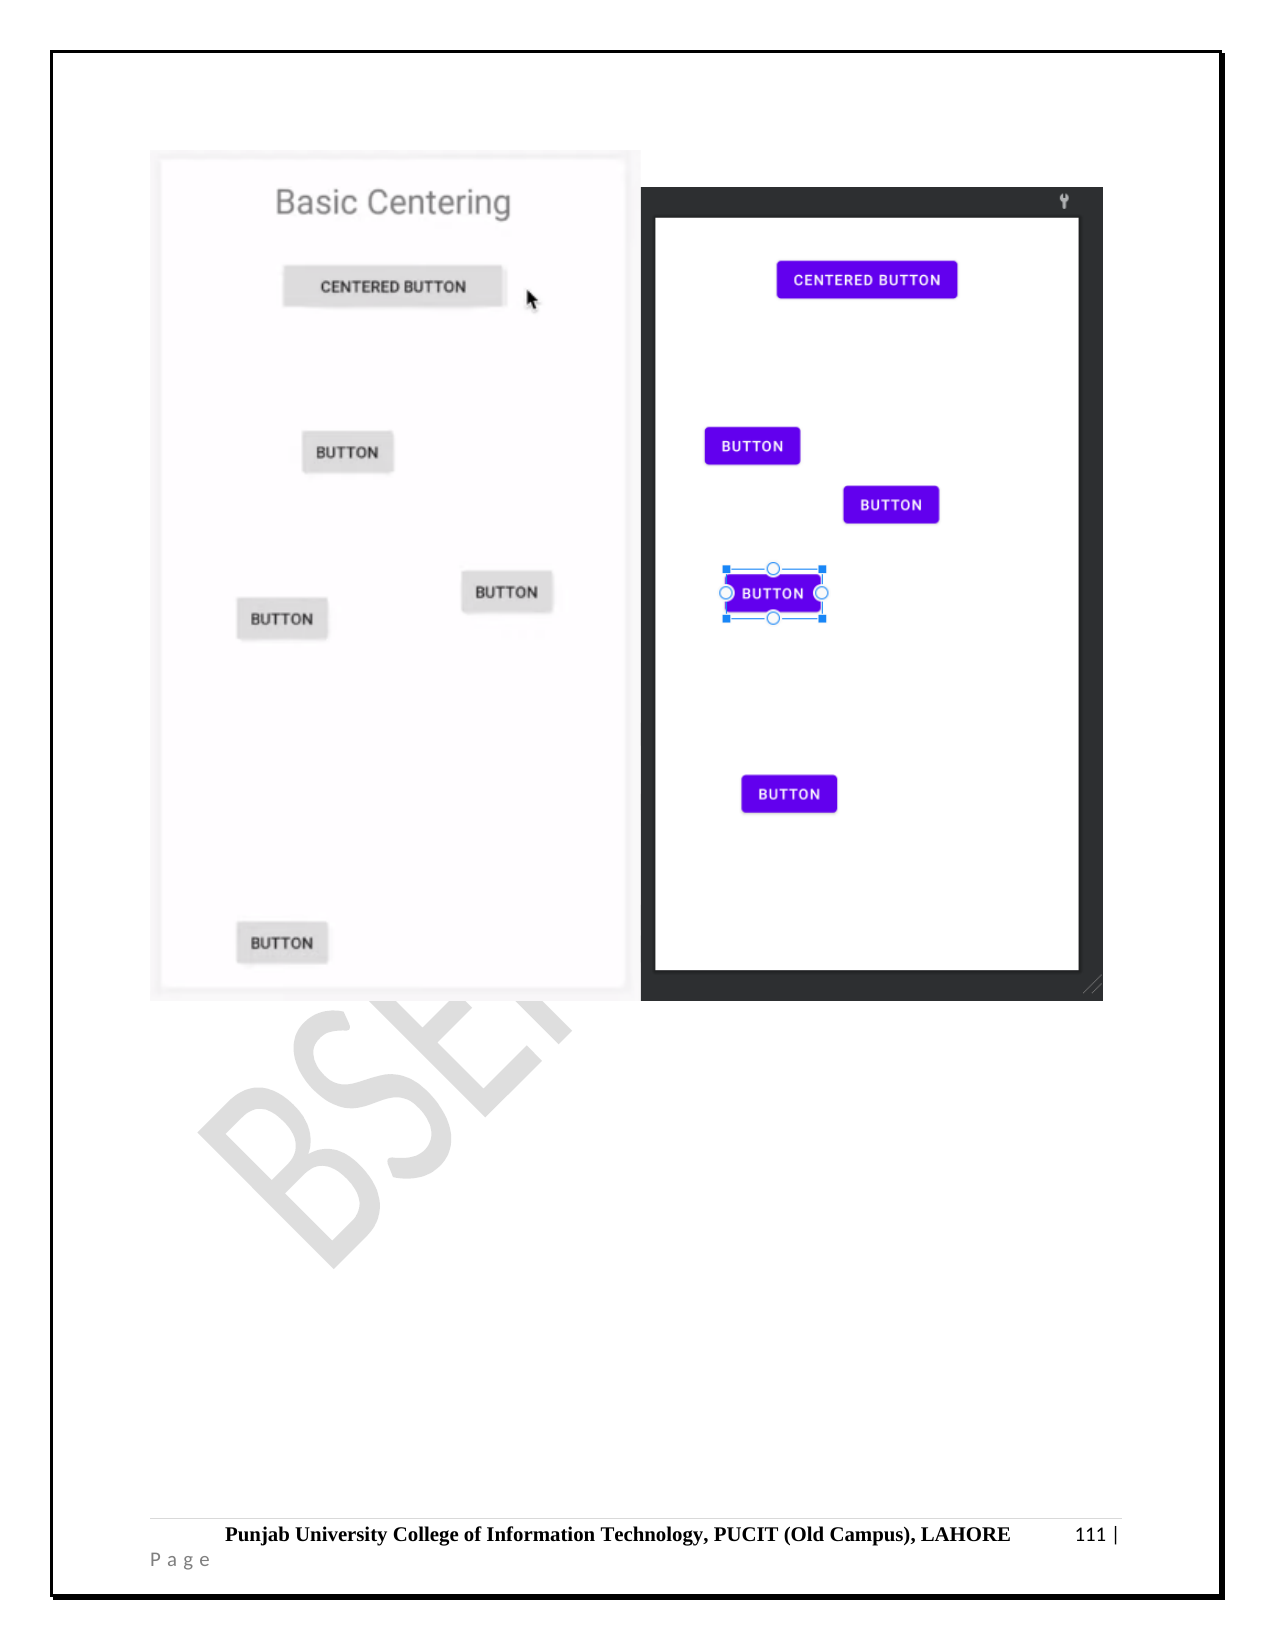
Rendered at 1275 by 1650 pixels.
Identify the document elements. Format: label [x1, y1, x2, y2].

picture [150, 150, 1103, 1001]
